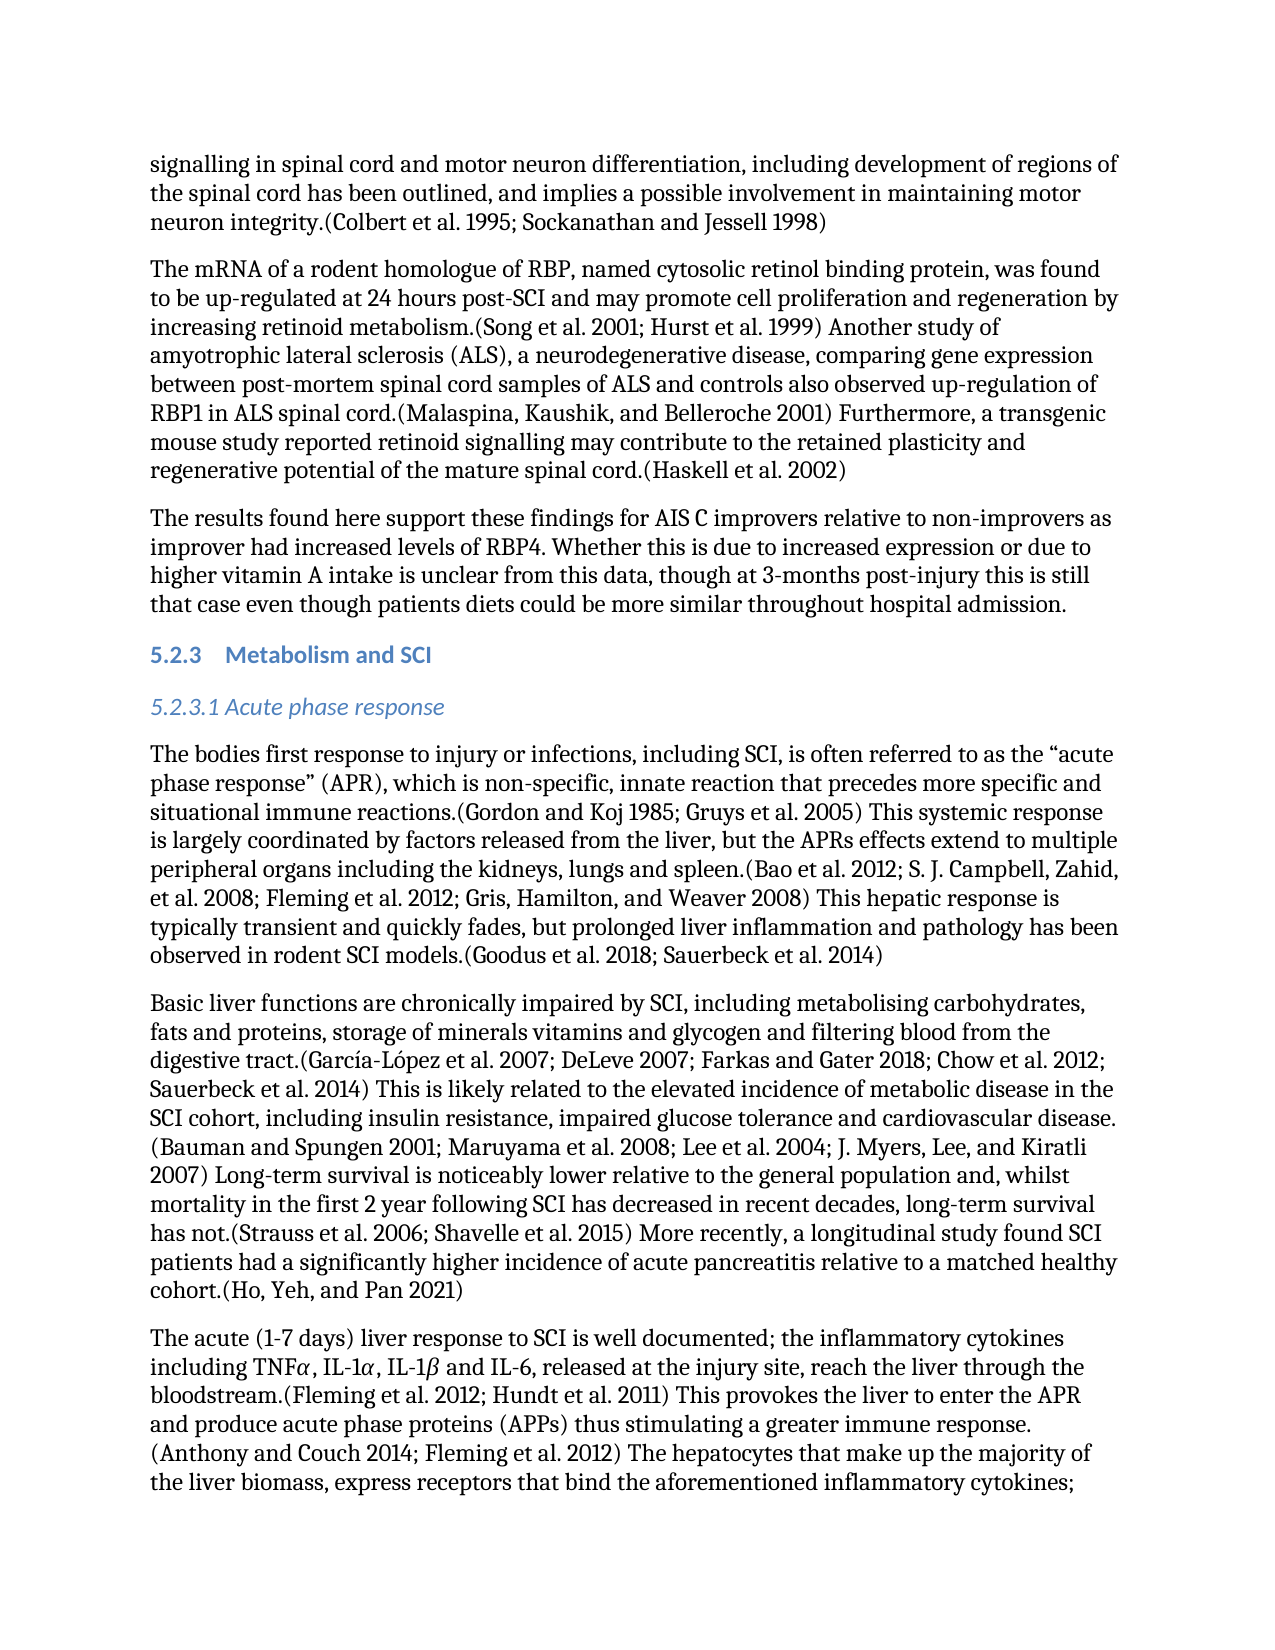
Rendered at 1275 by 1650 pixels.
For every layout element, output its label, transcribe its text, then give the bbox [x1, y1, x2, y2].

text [150, 1324, 1125, 1496]
text The mRNA of a rodent homologue of RBP, named cytosolic retinol binding protein, was found to be up-regulated at 24 hours post-SCI and may promote cell proliferation and regeneration by increasing retinoid metabolism.(Song et al. 2001; Hurst et al. 1999) Another study of amyotrophic lateral sclerosis (ALS), a neurodegenerative disease, comparing gene expression between post-mortem spinal cord samples of ALS and controls also observed up-regulation of RBP1 in ALS spinal cord.(Malaspina, Kaushik, and Belleroche 2001) Furthermore, a transgenic mouse study reported retinoid signalling may contribute to the retained plasticity and regenerative potential of the mature spinal cord.(Haskell et al. 2002) [150, 255, 1125, 485]
text The bodies first response to injury or infections, including SCI, is often referred to as the “acute phase response” (APR), which is non-specific, innate reaction that precedes more specific and situational immune reactions.(Gordon and Koj 1985; Gruys et al. 2005) This systemic response is largely coordinated by factors released from the liver, but the APRs effects extend to multiple peripheral organs including the kidneys, lungs and spleen.(Bao et al. 2012; S. J. Campbell, Zahid, et al. 2008; Fleming et al. 2012; Gris, Hamilton, and Weaver 2008) This hepatic response is typically transient and quickly fades, but prolonged liver inflammation and pathology has been observed in rodent SCI models.(Goodus et al. 2018; Sauerbeck et al. 2014) [150, 740, 1125, 970]
subtitle 5.2.3 Metabolism and SCI [150, 639, 1125, 670]
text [150, 150, 1125, 236]
text Basic liver functions are chronically impaired by SCI, including metabolising carbohydrates, fats and proteins, storage of minerals vitamins and glycogen and filtering blood from the digestive tract.(García-López et al. 2007; DeLeve 2007; Farkas and Gater 2018; Chow et al. 2012; Sauerbeck et al. 2014) This is likely related to the elevated incidence of metabolic disease in the SCI cohort, including insulin resistance, impaired glucose tolerance and cardiovascular disease.(Bauman and Spungen 2001; Maruyama et al. 2008; Lee et al. 2004; J. Myers, Lee, and Kiratli 2007) Long-term survival is noticeably lower relative to the general population and, whilst mortality in the first 2 year following SCI has decreased in recent decades, long-term survival has not.(Strauss et al. 2006; Shavelle et al. 2015) More recently, a longitudinal study found SCI patients had a significantly higher incidence of acute pancreatitis relative to a matched healthy cohort.(Ho, Yeh, and Pan 2021) [150, 989, 1125, 1305]
subtitle 5.2.3.1 Acute phase response [150, 691, 1125, 721]
text The results found here support these findings for AIS C improvers relative to non-improvers as improver had increased levels of RBP4. Whether this is due to increased expression or due to higher vitamin A intake is unclear from this data, though at 3-months post-injury this is still that case even though patients diets could be more similar throughout hospital admission. [150, 504, 1125, 619]
